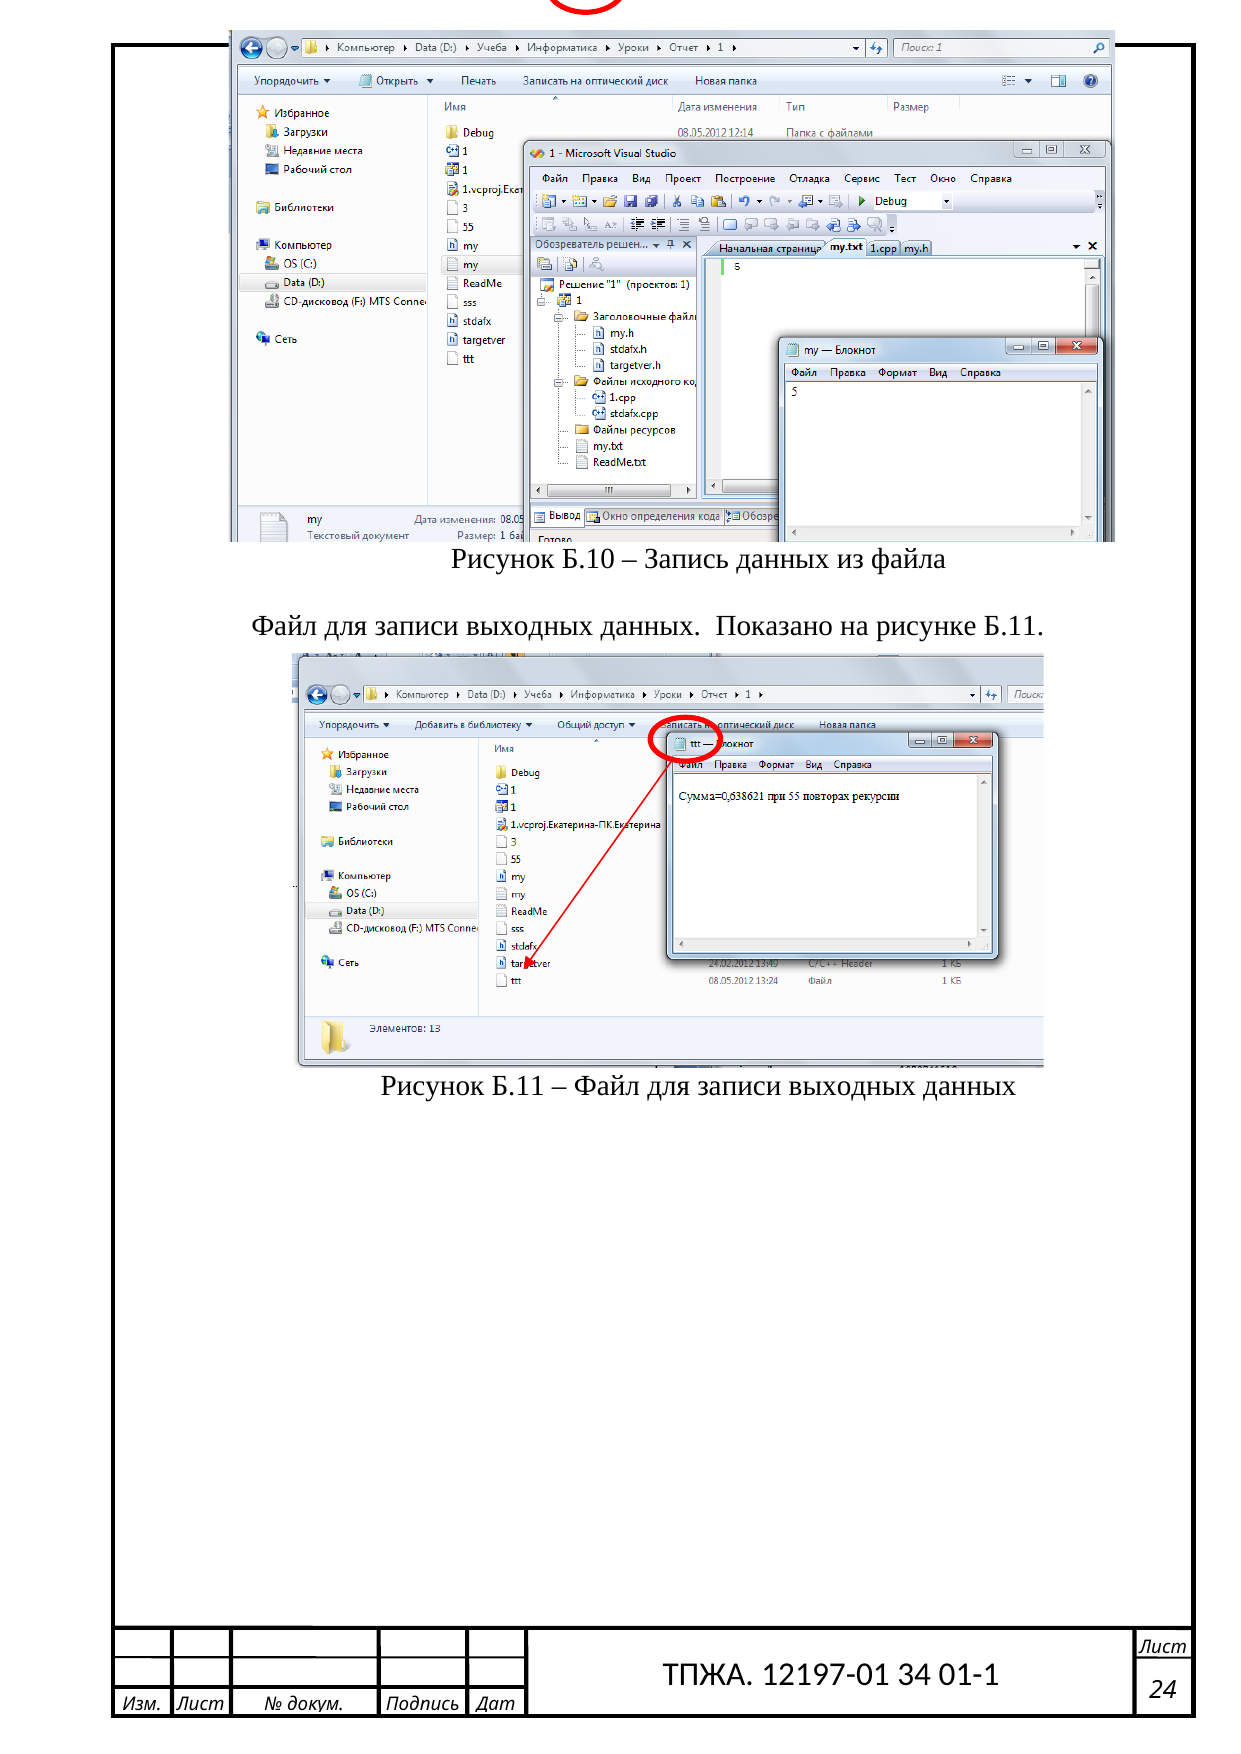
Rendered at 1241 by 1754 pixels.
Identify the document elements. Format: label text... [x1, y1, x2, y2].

picture [228, 30, 1116, 542]
text Файл для записи выходных данных. Показано на рисунке Б.11. [177, 608, 1146, 642]
picture [291, 653, 1044, 1068]
